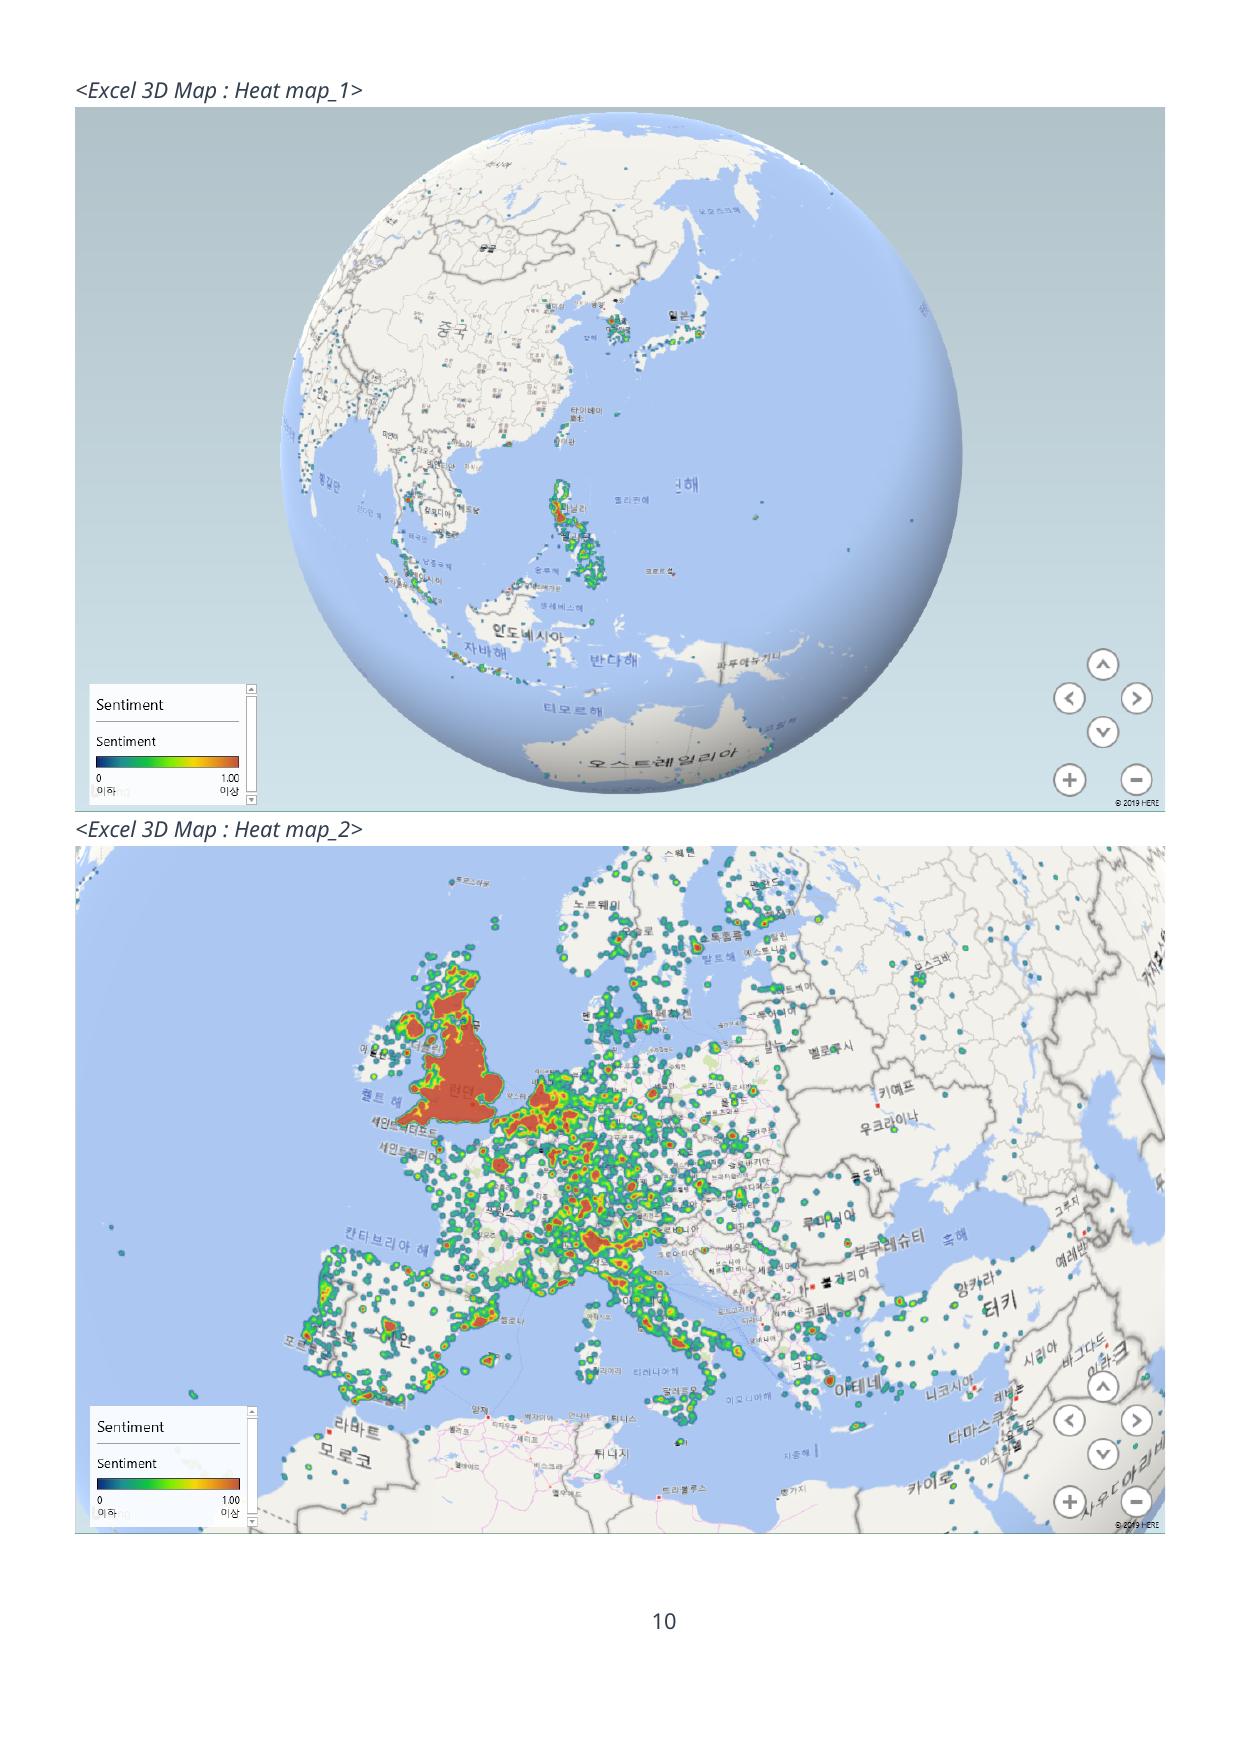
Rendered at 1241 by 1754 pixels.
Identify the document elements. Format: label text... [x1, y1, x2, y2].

picture [75, 846, 1166, 1534]
picture [75, 107, 1166, 812]
text <Excel 3D Map : Heat map_2> [75, 814, 1165, 844]
text <Excel 3D Map : Heat map_1> [75, 75, 1165, 105]
